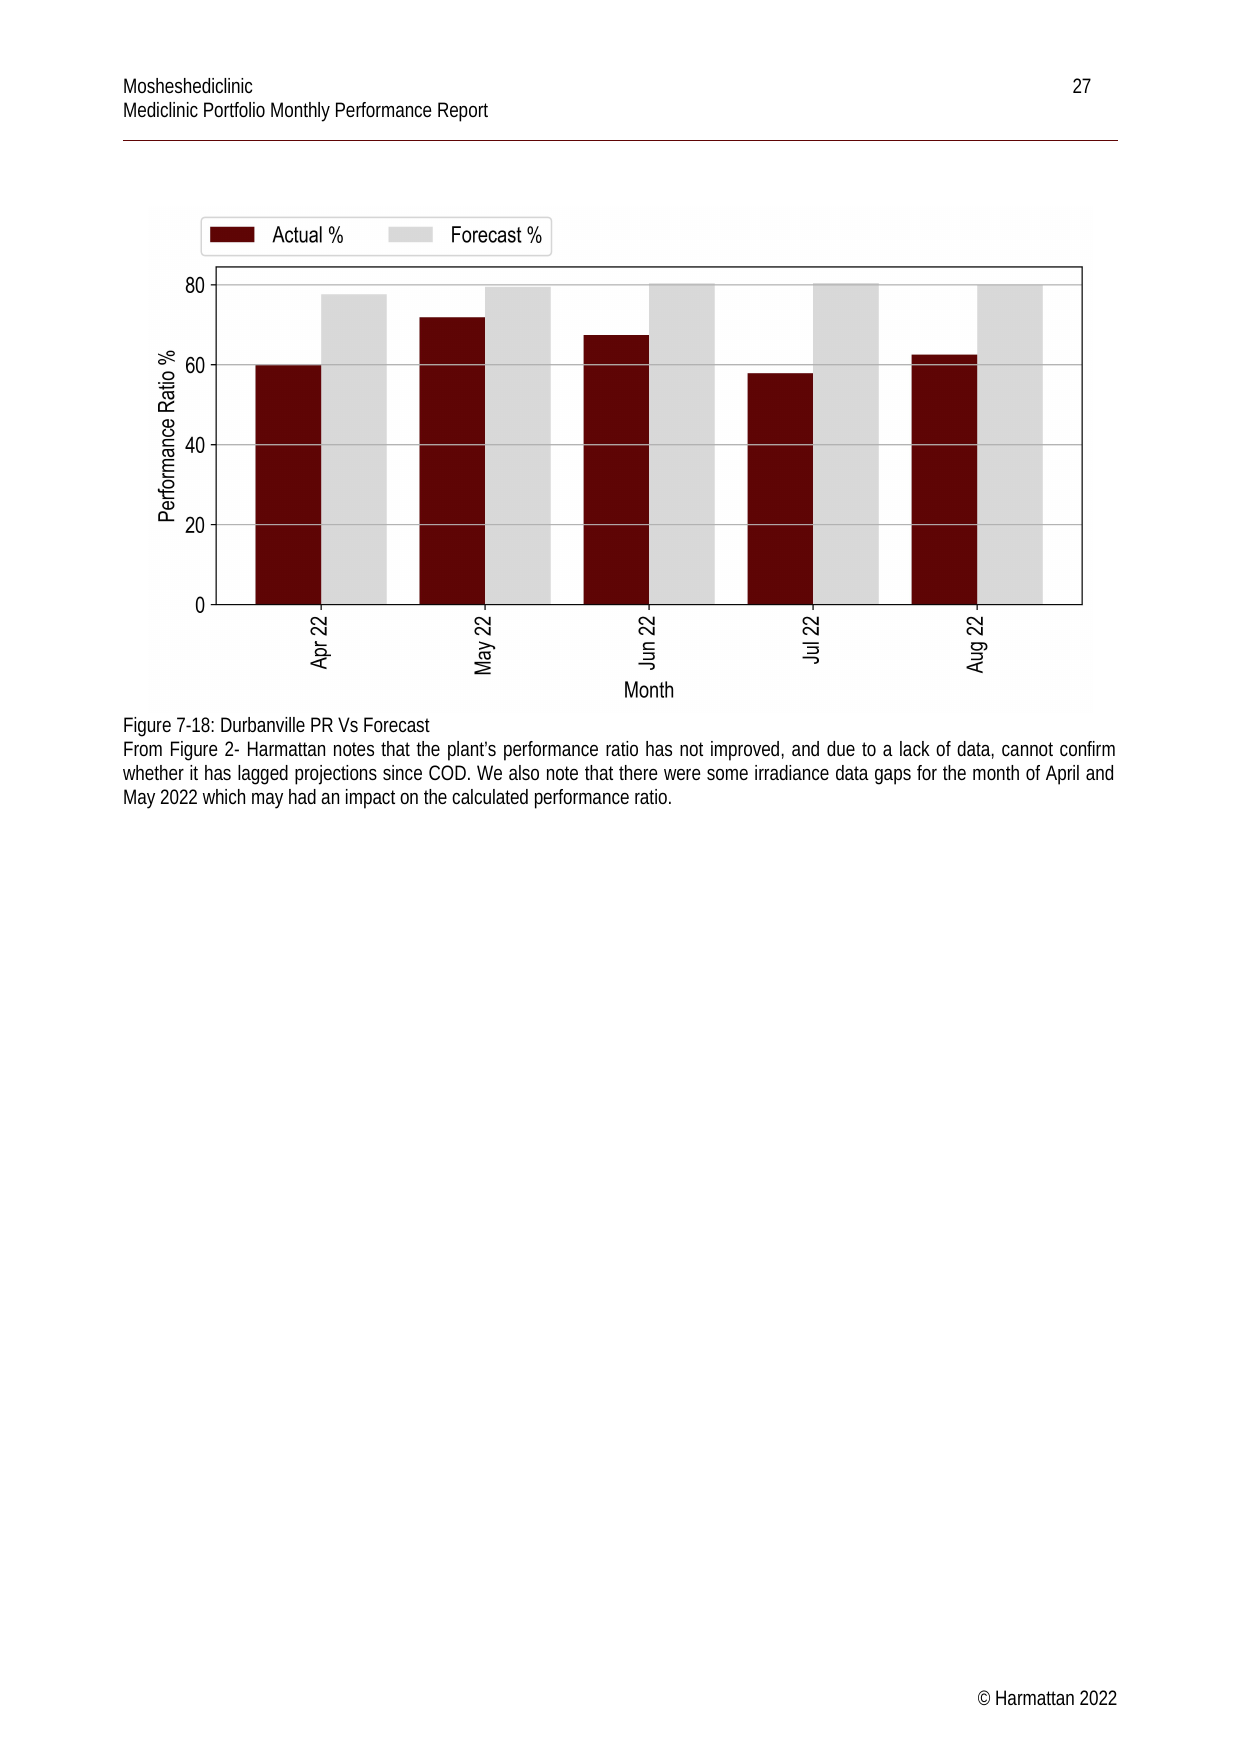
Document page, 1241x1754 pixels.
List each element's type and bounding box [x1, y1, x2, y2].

picture [147, 206, 1093, 713]
